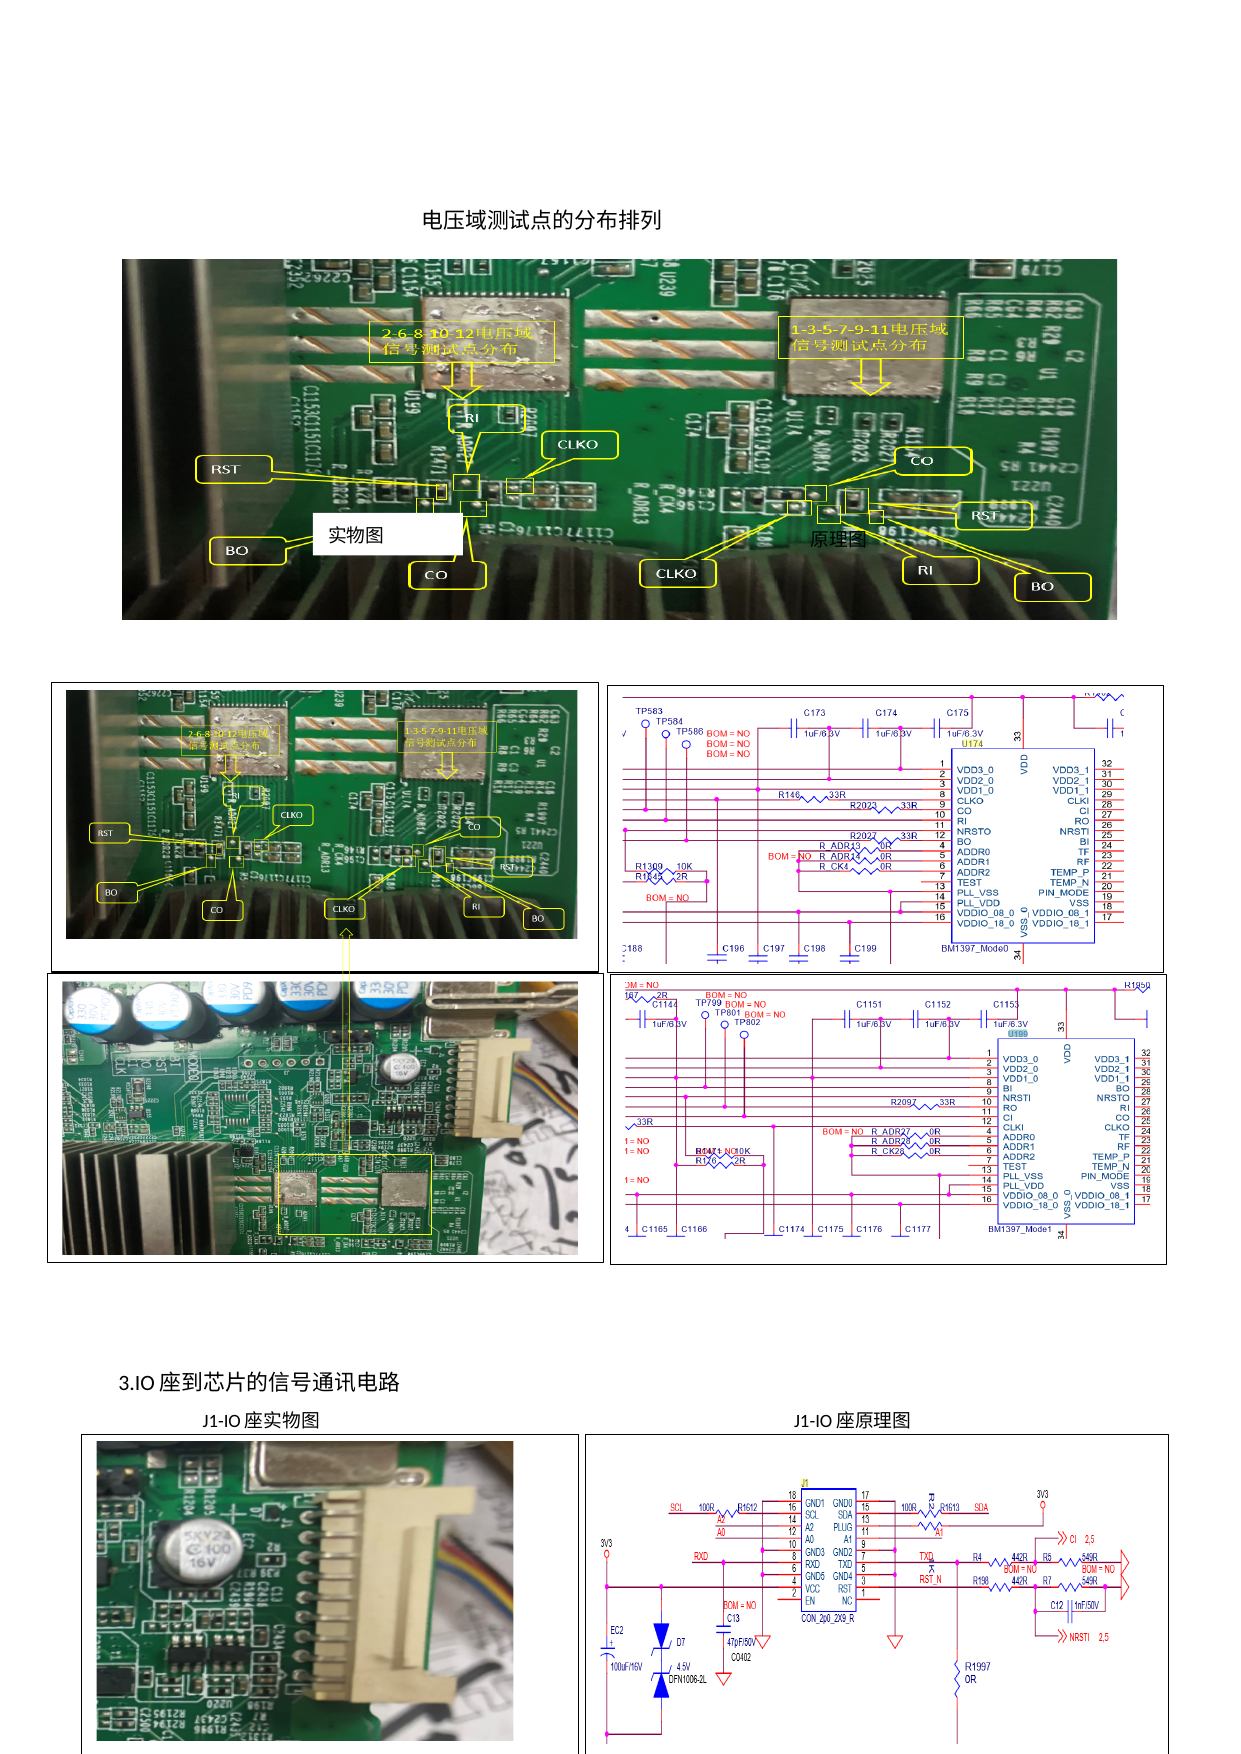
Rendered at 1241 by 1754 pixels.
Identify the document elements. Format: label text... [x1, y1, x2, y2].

picture [118, 259, 1118, 620]
picture [625, 982, 1151, 1239]
picture [344, 980, 349, 1153]
picture [96, 1441, 514, 1741]
picture [622, 693, 1124, 964]
picture [62, 980, 578, 1255]
picture [600, 1441, 1153, 1744]
picture [279, 1155, 431, 1234]
picture [343, 930, 350, 939]
picture [66, 690, 578, 939]
text 3.IO座到芯片的信号通讯电路 [118, 1364, 1122, 1397]
